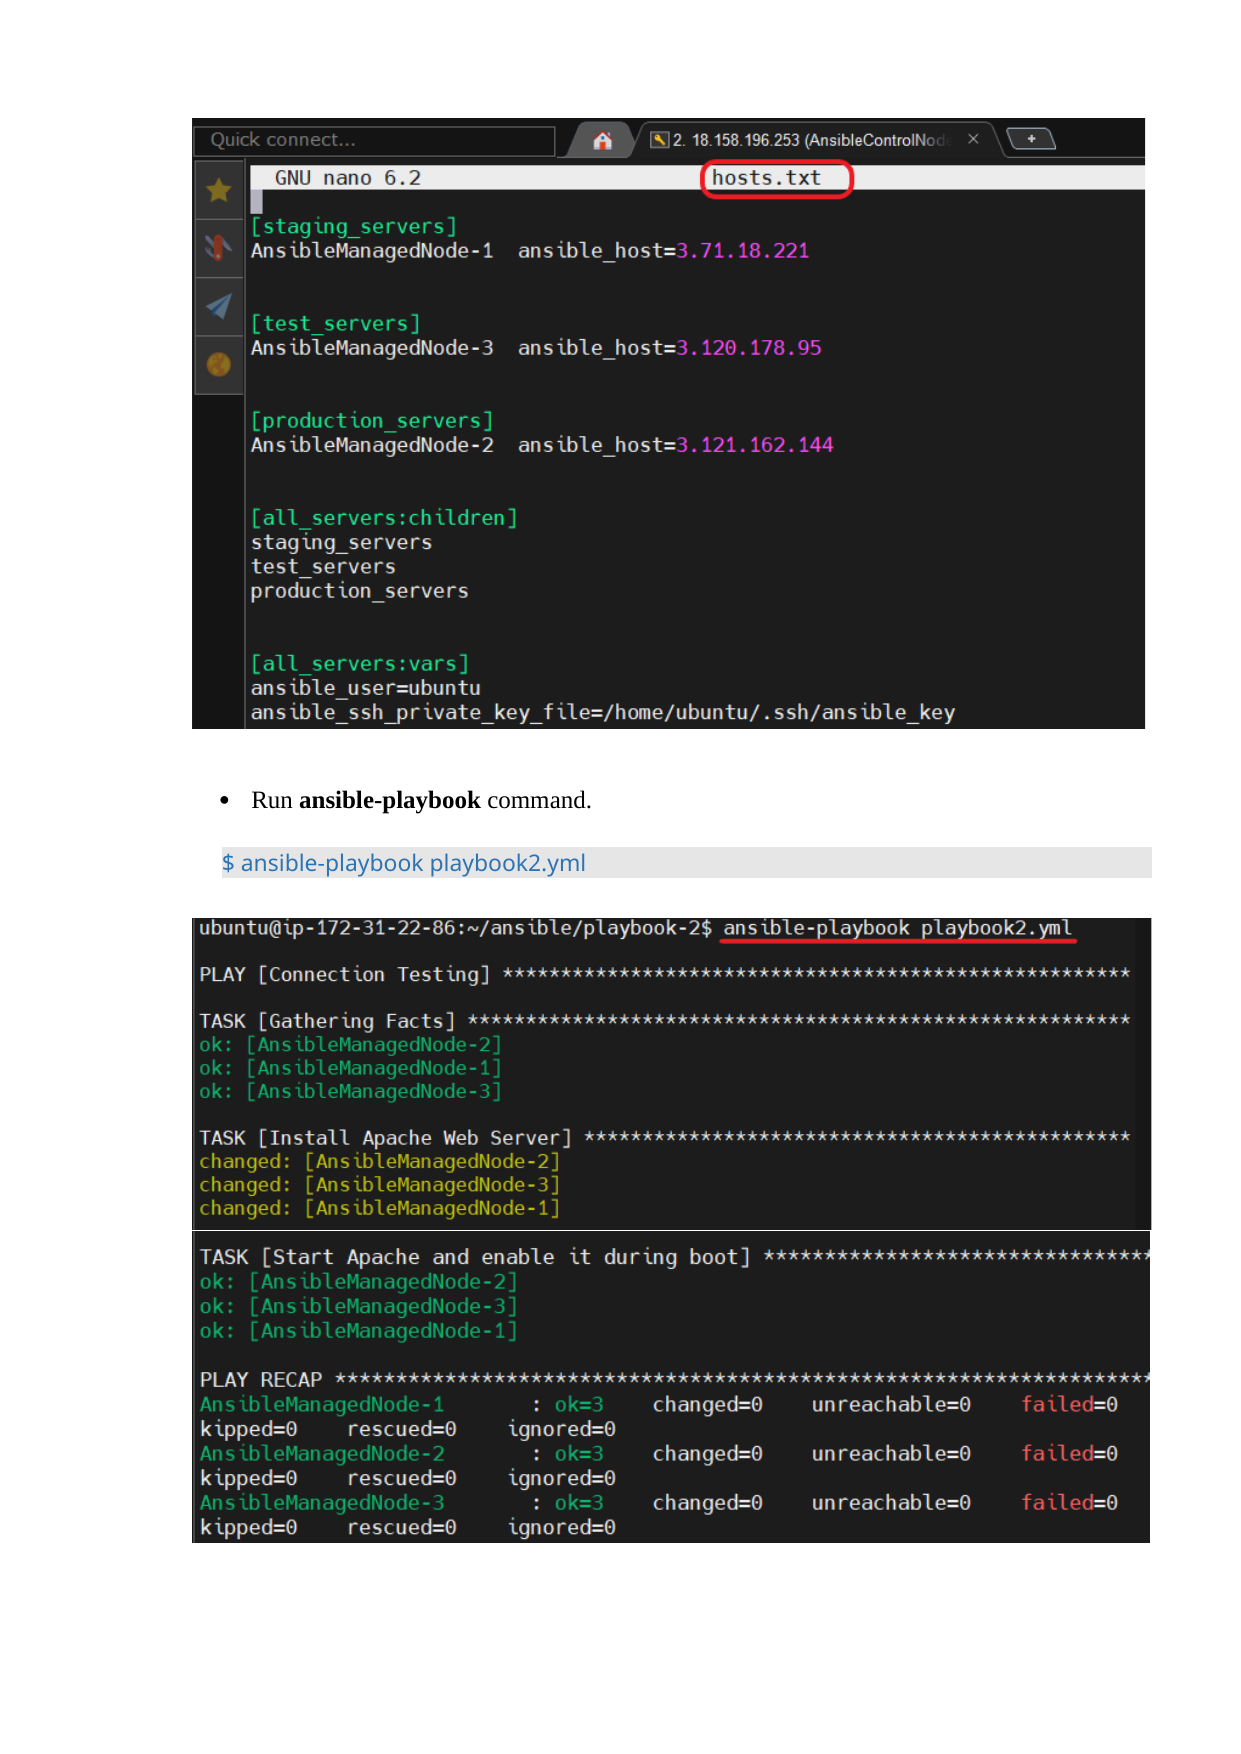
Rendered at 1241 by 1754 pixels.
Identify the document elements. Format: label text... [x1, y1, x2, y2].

list Run ansible-playbook command. [220, 786, 1152, 814]
picture [192, 118, 1146, 729]
picture [192, 918, 1152, 1230]
picture [192, 1231, 1150, 1543]
list $ ansible-playbook playbook2.yml [222, 847, 1152, 878]
